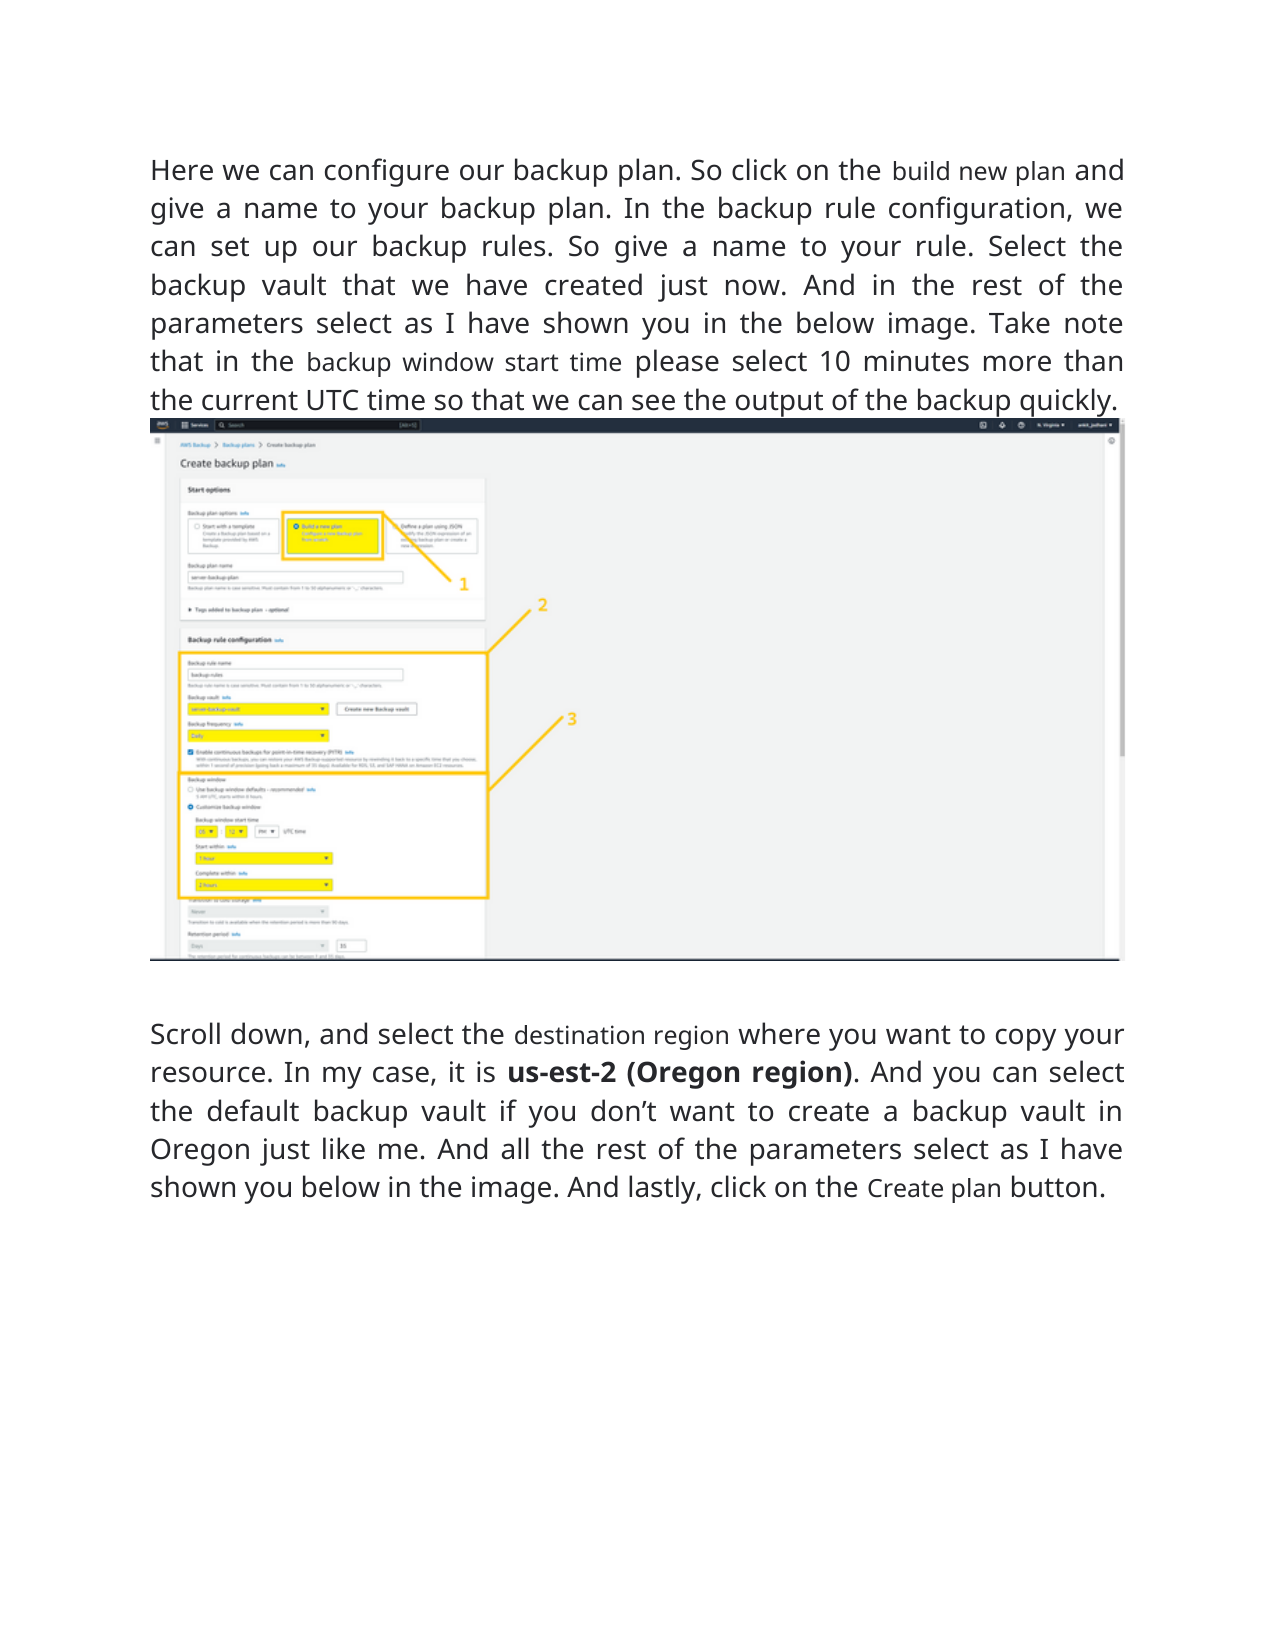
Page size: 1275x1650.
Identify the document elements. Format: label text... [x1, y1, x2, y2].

text Scroll down, and select the destination region where you want to copy your resource. In my case, it is us-est-2 (Oregon region). And you can select the default backup vault if you don’t want to create a backup vault in Oregon just like me. And all the rest of the parameters select as I have shown you below in the image. And lastly, click on the Create plan button. [150, 1014, 1125, 1206]
text Here we can configure our backup plan. So click on the build new plan and give a name to your backup plan. In the backup rule configuration, we can set up our backup rules. So give a name to your rule. Select the backup vault that we have created just now. And in the rest of the parameters select as I have shown you in the below image. Take note that in the backup window start time please select 10 minutes more than the current UTC time so that we can see the output of the backup quickly. [150, 150, 1125, 418]
picture [150, 418, 1125, 961]
